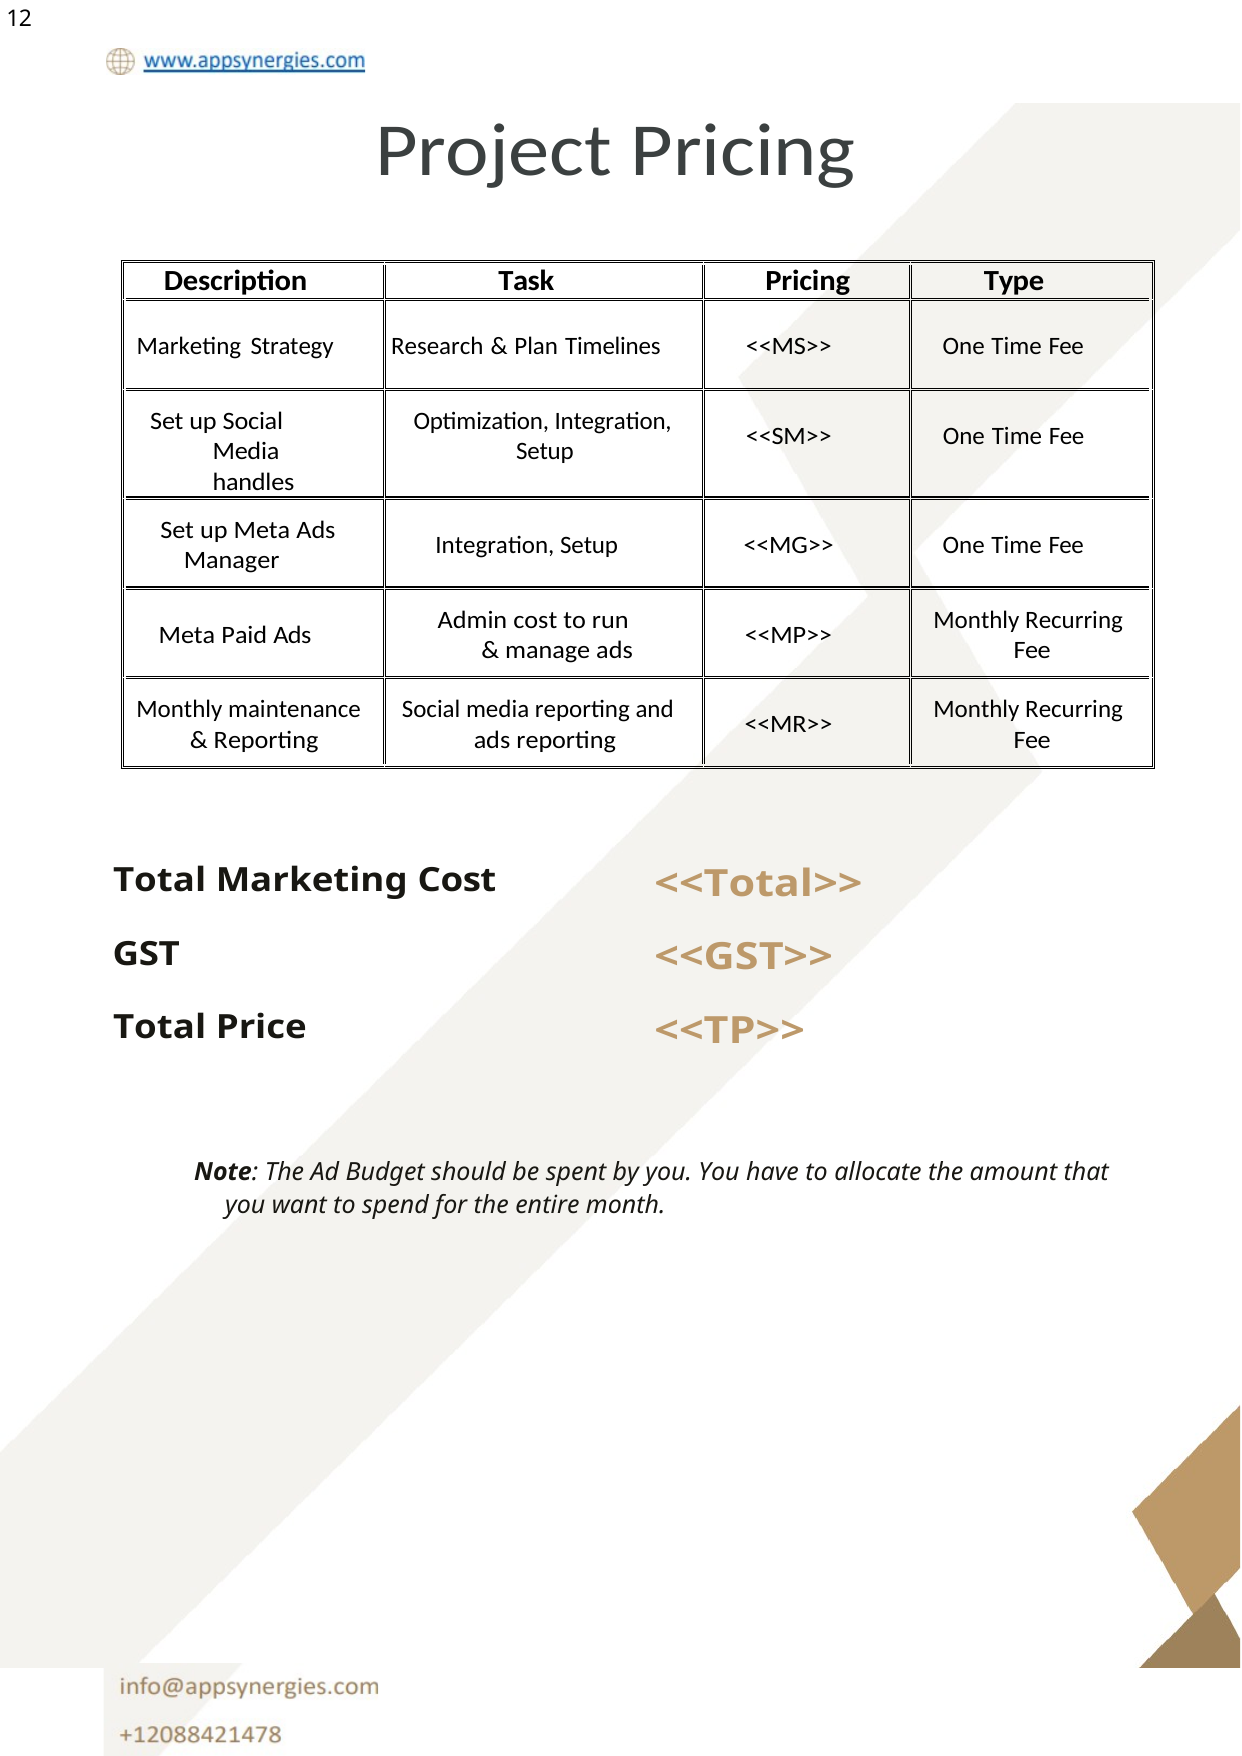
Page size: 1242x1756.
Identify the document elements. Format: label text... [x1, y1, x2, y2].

table_cell <<MS>> [705, 301, 909, 387]
table_cell One Time Fee [912, 388, 1152, 496]
text Note: The Ad Budget should be spent by you. You have to allocate the amount that you want to spend for the entire month. [187, 1153, 1212, 1321]
table_cell Admin cost to run & manage ads [386, 590, 702, 676]
table_cell Marketing Strategy [122, 298, 384, 387]
table_header <<Total>> [643, 835, 1107, 909]
picture [0, 103, 1241, 1756]
table_cell Monthly Recurring Fee [912, 586, 1152, 676]
table_cell <<GST>> [643, 909, 1107, 982]
table_cell Integration, Setup [386, 500, 702, 586]
table_cell Social media reporting and ads reporting [385, 679, 703, 766]
table_cell Meta Paid Ads [124, 586, 383, 676]
table_cell <<MR>> [704, 679, 910, 766]
table_header Task [385, 263, 703, 298]
table_cell Set up Social Media handles [124, 388, 383, 496]
table_cell Monthly maintenance & Reporting [122, 676, 384, 766]
table_header Pricing [704, 263, 910, 298]
table_cell <<TP>> [643, 982, 1107, 1056]
table_cell <<SM>> [705, 391, 909, 496]
table_cell Set up Meta Ads Manager [124, 496, 383, 586]
table_header Type [910, 263, 1152, 298]
table_cell <<MP>> [705, 590, 909, 676]
table_cell Optimization, Integration, Setup [386, 391, 702, 496]
table_cell Monthly Recurring Fee [910, 676, 1153, 766]
table_cell GST [92, 909, 643, 982]
table_header Description [124, 263, 384, 298]
table_header Total Marketing Cost [92, 835, 643, 909]
table_cell Research & Plan Timelines [386, 301, 702, 387]
subtitle Project Pricing [94, 102, 1137, 194]
table_cell <<MG>> [705, 500, 909, 586]
table_cell Total Price [92, 982, 643, 1056]
picture [106, 48, 365, 75]
table_cell One Time Fee [910, 298, 1153, 387]
table_cell One Time Fee [912, 496, 1152, 586]
